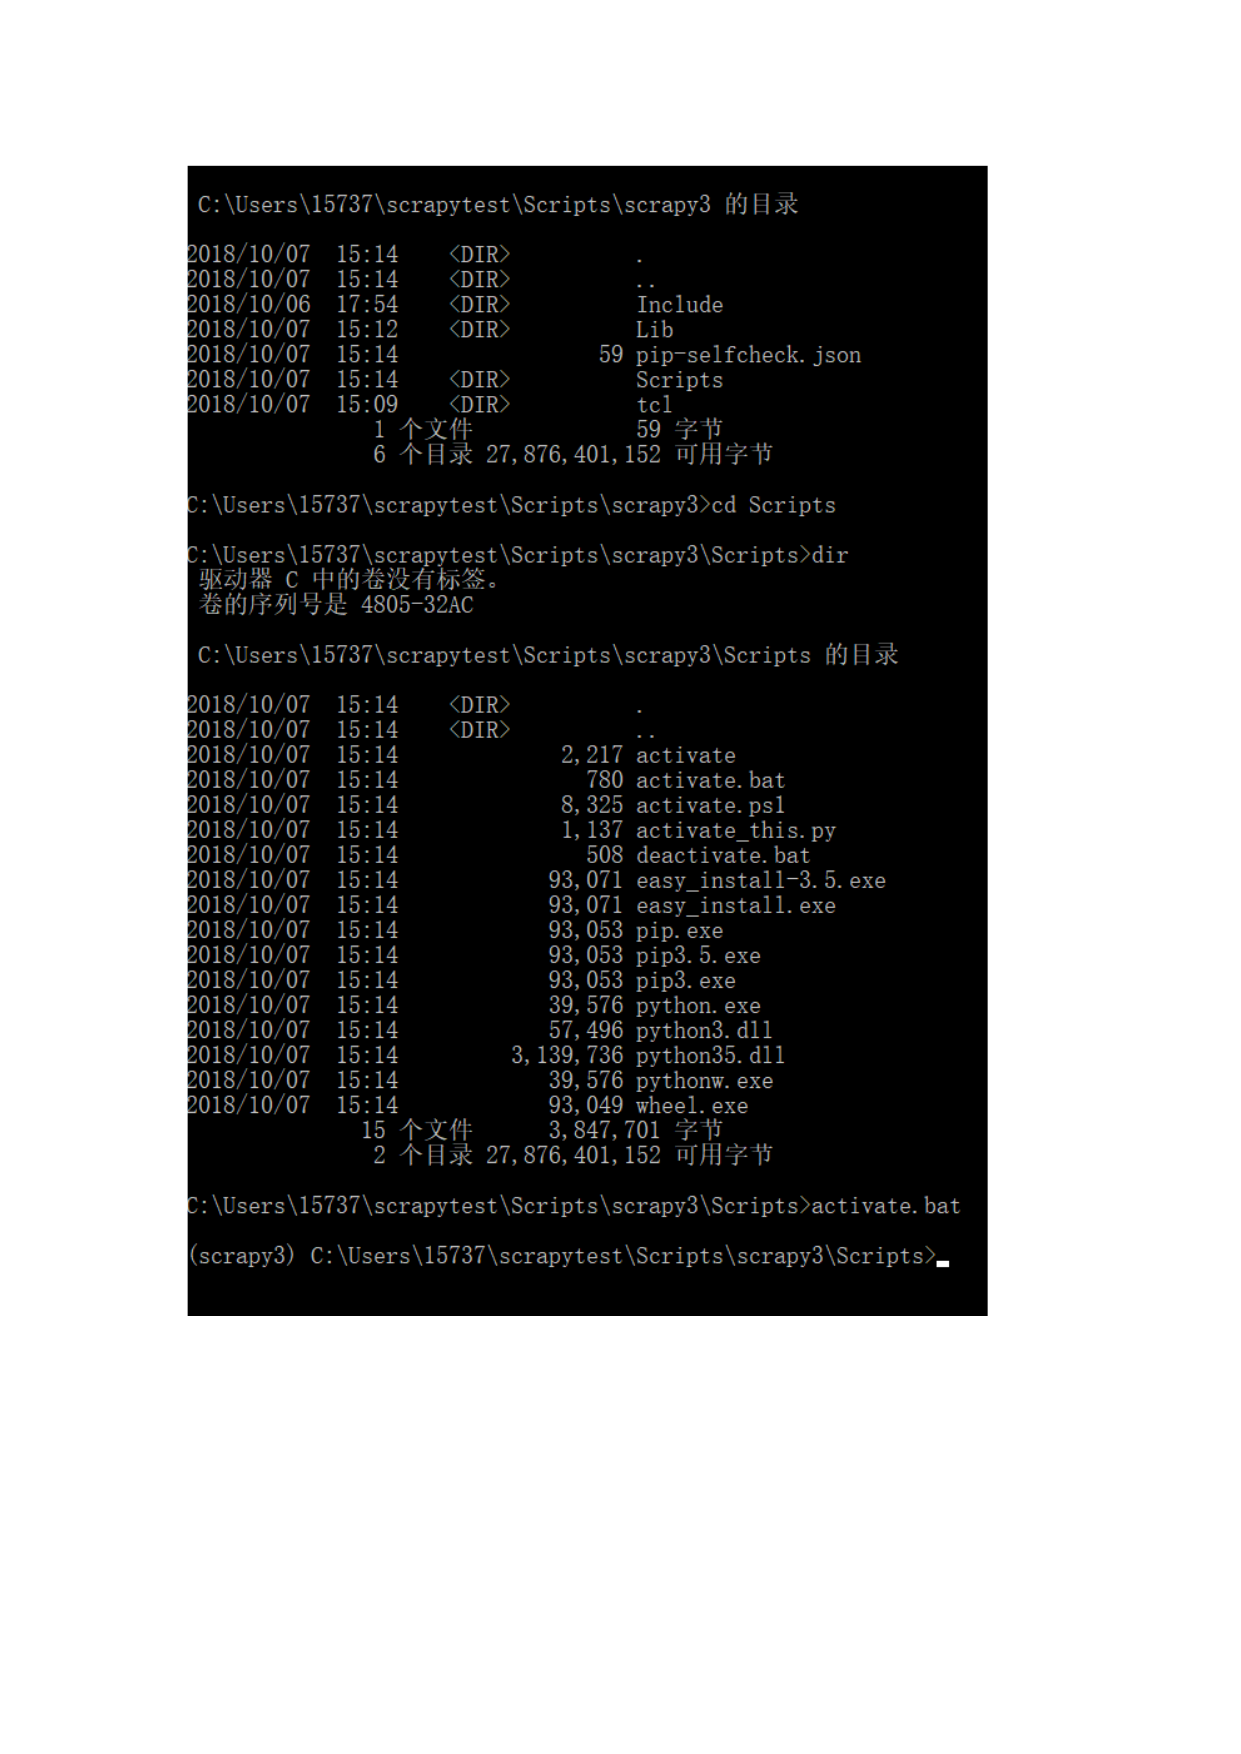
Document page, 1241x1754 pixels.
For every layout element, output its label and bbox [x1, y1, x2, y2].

picture [187, 162, 988, 1316]
